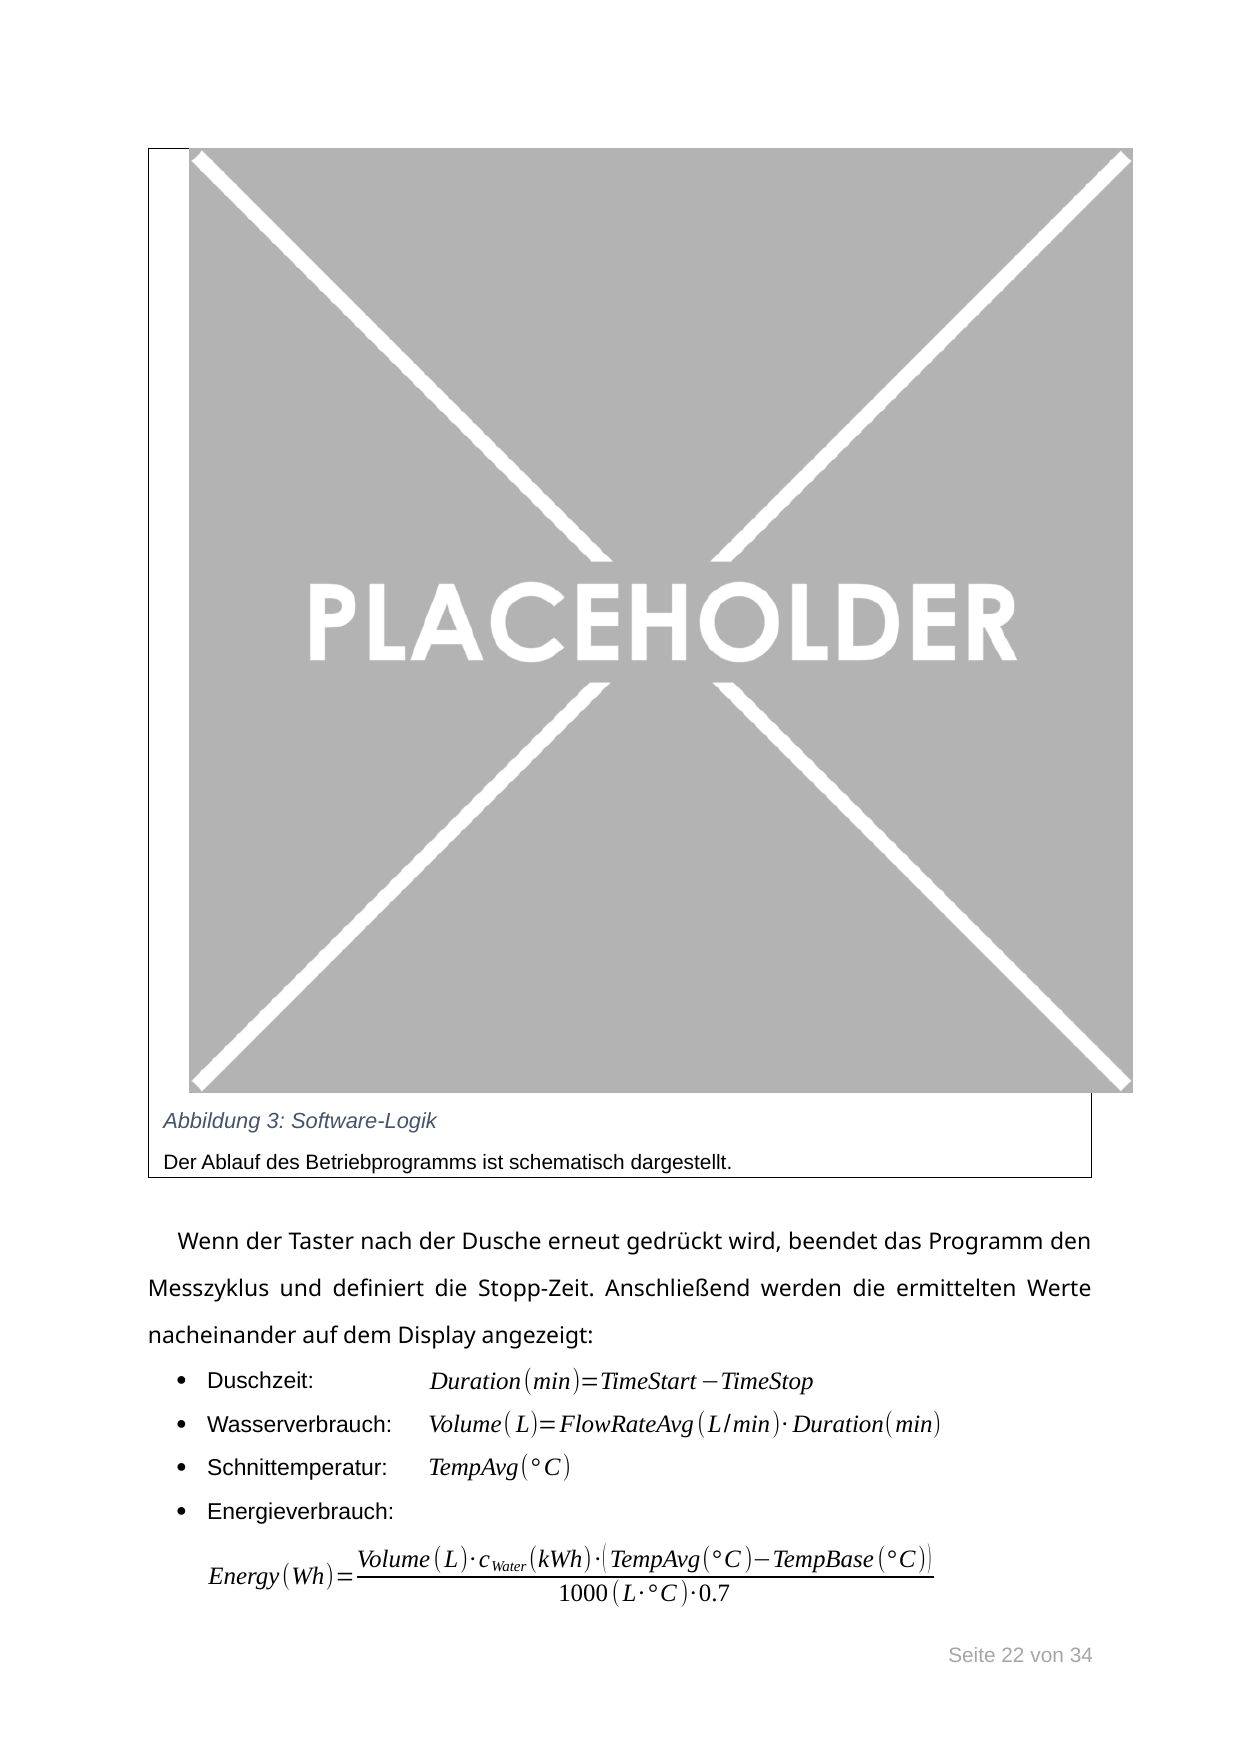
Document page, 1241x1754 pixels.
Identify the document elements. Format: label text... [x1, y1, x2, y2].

picture [189, 148, 1133, 1093]
list Schnittemperatur: [177, 1452, 1092, 1482]
list Energieverbrauch: [177, 1495, 1092, 1604]
list Wasserverbrauch: [177, 1409, 1092, 1439]
list Duschzeit: [177, 1366, 1092, 1396]
text Wenn der Taster nach der Dusche erneut gedrückt wird, beendet das Programm den Messzyklus und definiert die Stopp-Zeit. Anschließend werden die ermittelten Werte nacheinander auf dem Display angezeigt: [148, 1225, 1092, 1350]
table_header Abbildung 3: Software-Logik Der Ablauf des Betriebprogramms ist schematisch dargestellt. [149, 149, 1091, 1177]
